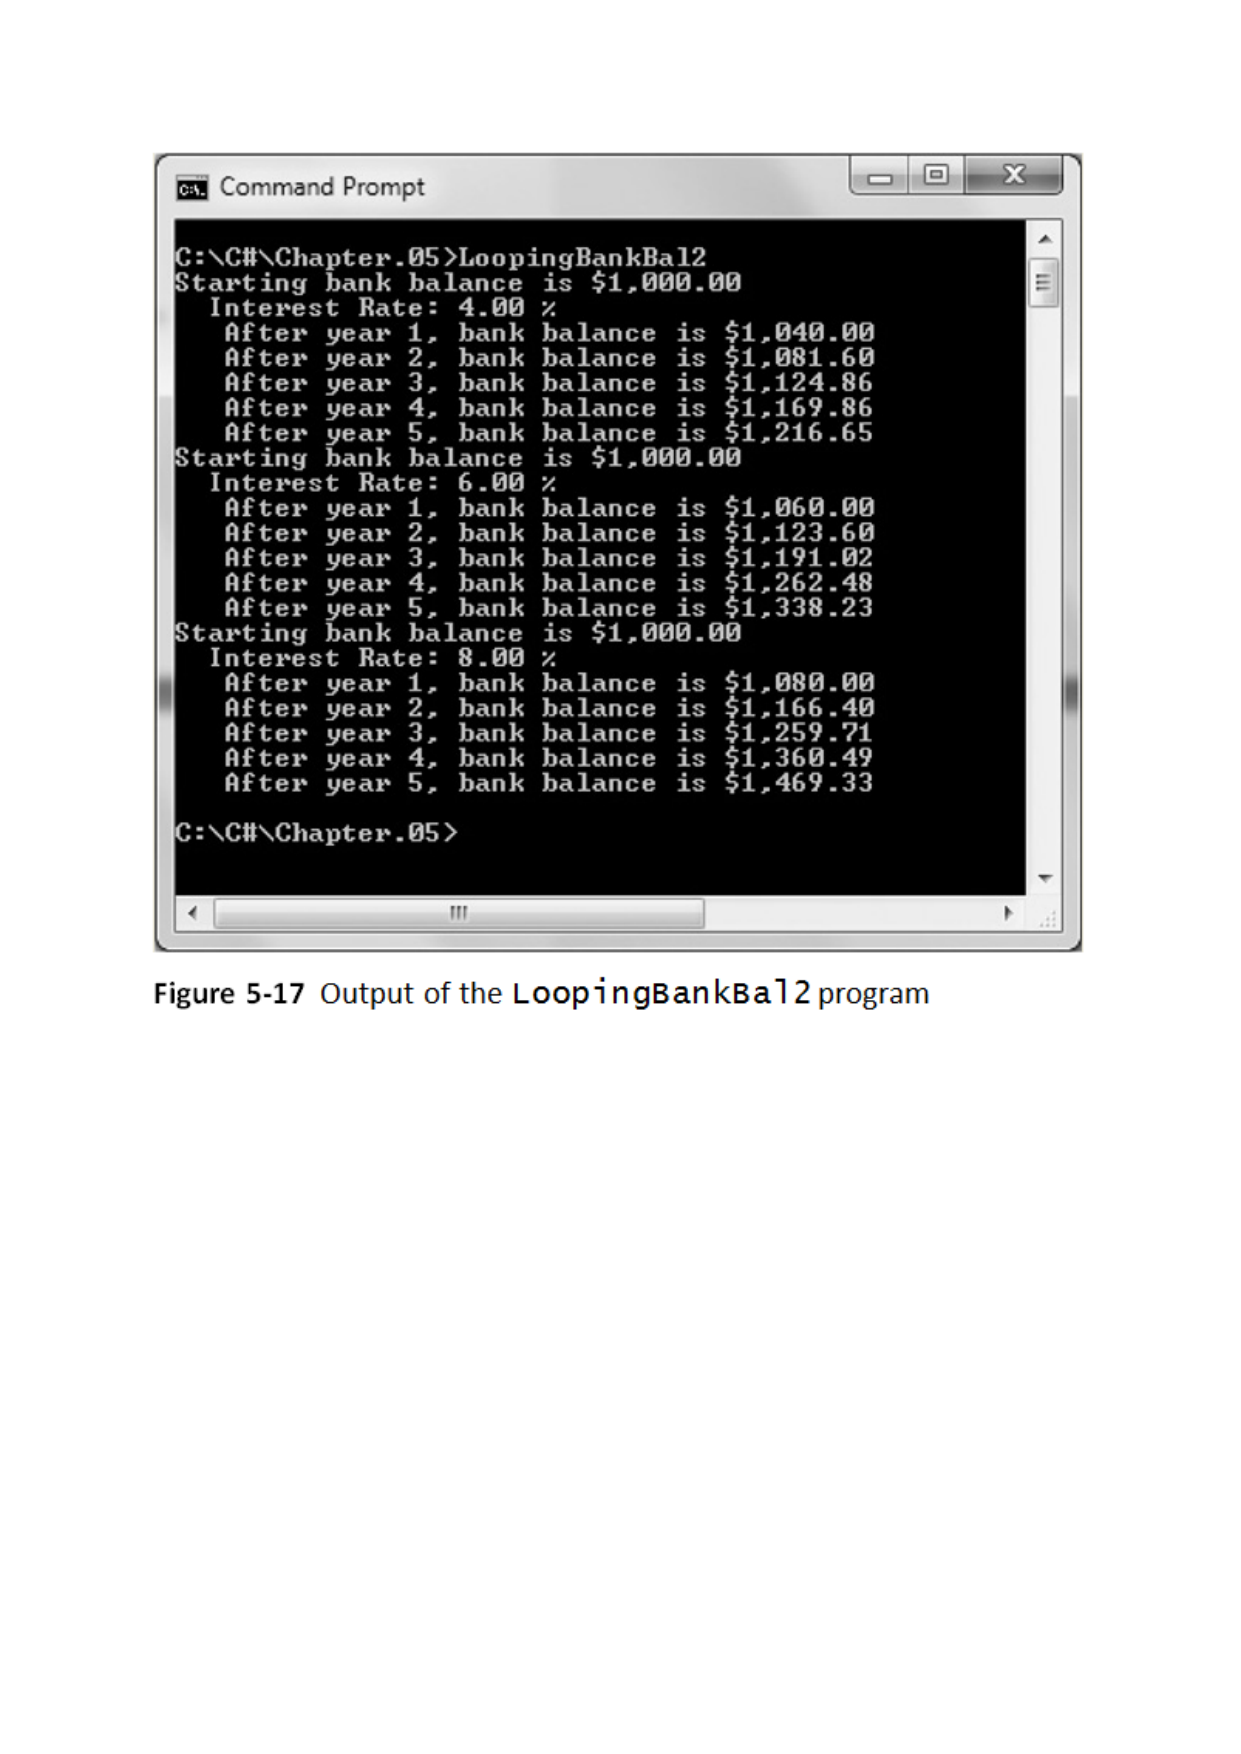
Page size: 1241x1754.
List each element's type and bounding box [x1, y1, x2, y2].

picture [147, 147, 1093, 1016]
